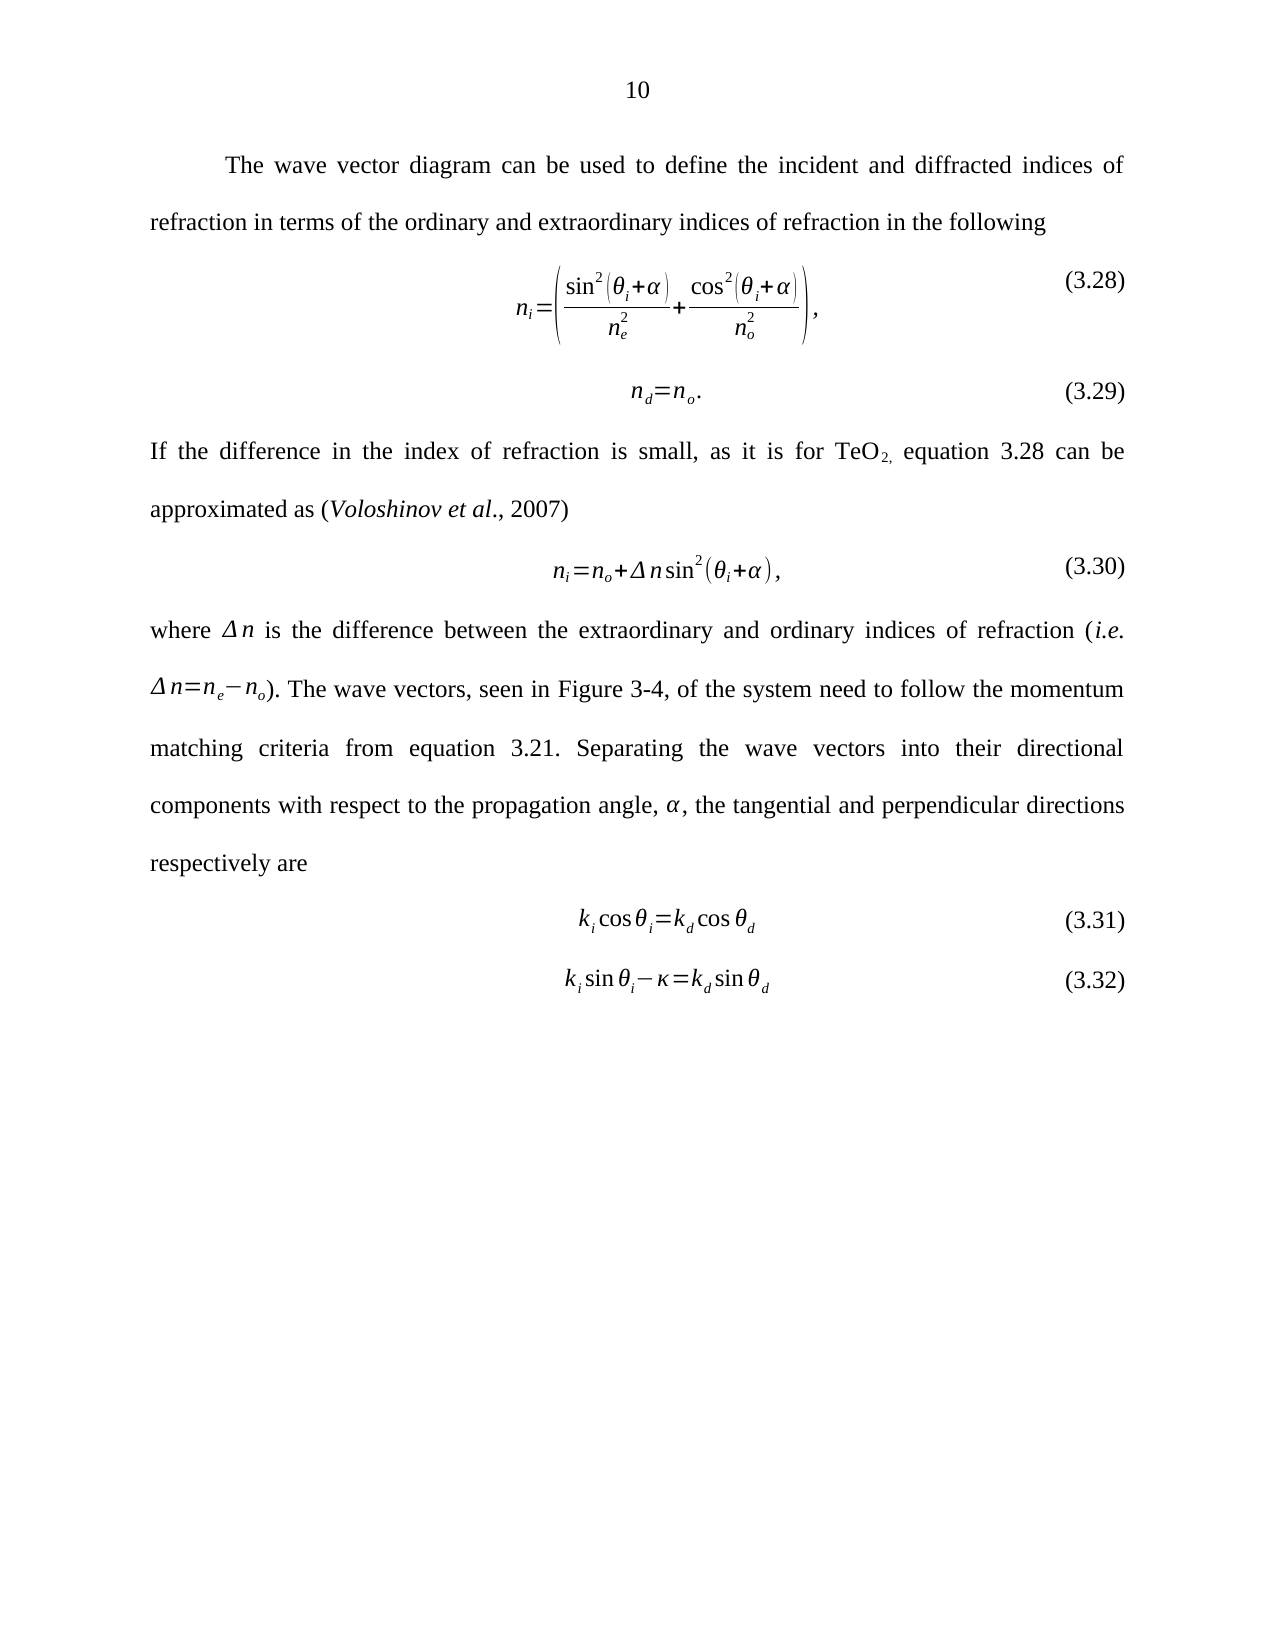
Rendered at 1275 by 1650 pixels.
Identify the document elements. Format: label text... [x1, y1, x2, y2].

table_cell [298, 376, 1006, 436]
table_header (3.30) [1006, 551, 1136, 615]
table_header [298, 905, 1006, 965]
text The wave vector diagram can be used to define the incident and diffracted indices of refraction in terms of the ordinary and extraordinary indices of refraction in the following [150, 150, 1125, 236]
table_cell (3.32) [1006, 965, 1136, 1025]
table_cell [298, 965, 1006, 1025]
table_cell (3.29) [1006, 376, 1136, 436]
table_header [298, 551, 1006, 615]
table_header (3.31) [1006, 905, 1136, 965]
text where is the difference between the extraordinary and ordinary indices of refraction (i.e. ). The wave vectors, seen in Figure 3-4, of the system need to follow the momentum matching criteria from equation 3.21. Separating the wave vectors into their directional components with respect to the propagation angle, , the tangential and perpendicular directions respectively are [150, 615, 1125, 876]
table_header (3.28) [1006, 265, 1136, 376]
text If the difference in the index of refraction is small, as it is for TeO2, equation 3.28 can be approximated as (Voloshinov et al., 2007) [150, 436, 1125, 523]
table_header [298, 265, 1006, 376]
